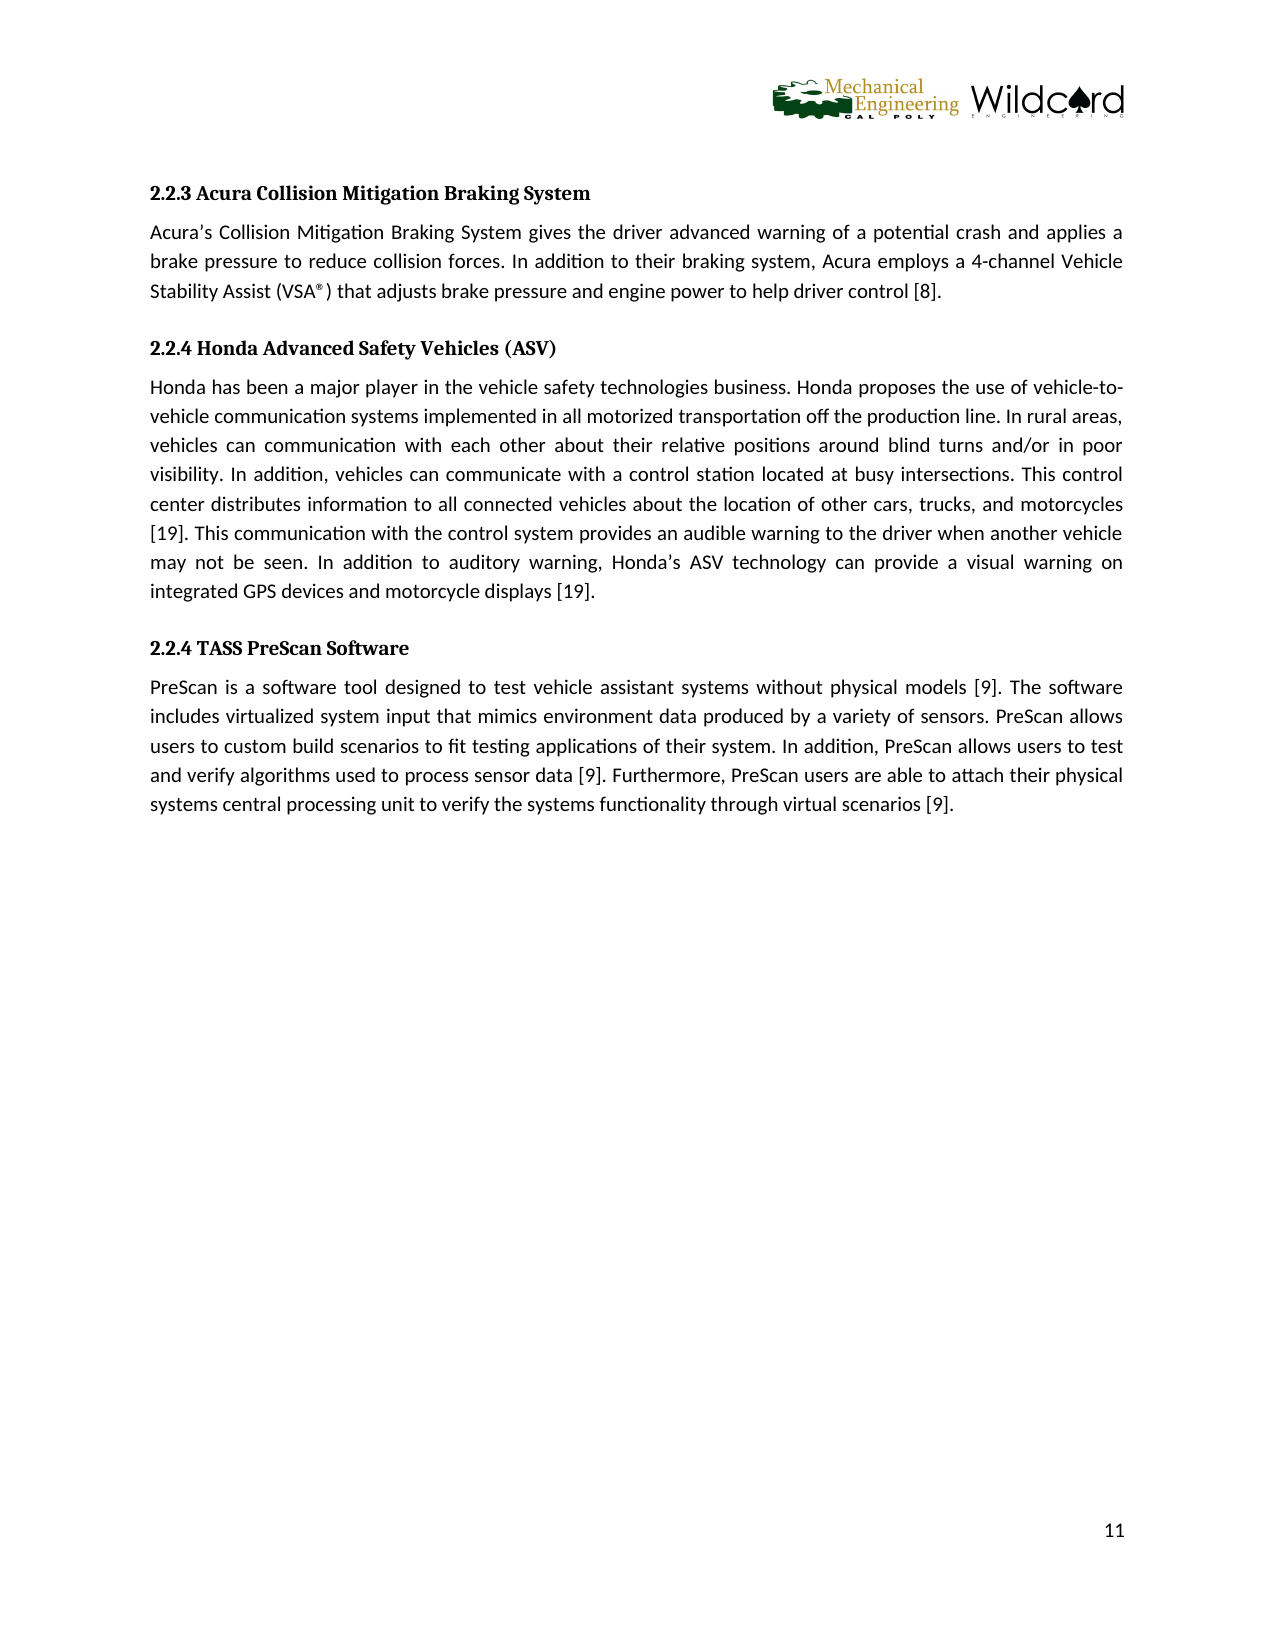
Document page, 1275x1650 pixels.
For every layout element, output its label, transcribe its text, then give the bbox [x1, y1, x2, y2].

subtitle 2.2.4 TASS PreScan Software [150, 637, 1125, 661]
text Acura’s Collision Mitigation Braking System gives the driver advanced warning of a potential crash and applies a brake pressure to reduce collision forces. In addition to their braking system, Acura employs a 4-channel Vehicle Stability Assist (VSA®) that adjusts brake pressure and engine power to help driver control [8]. [150, 219, 1125, 303]
text PreScan is a software tool designed to test vehicle assistant systems without physical models [9]. The software includes virtualized system input that mimics environment data produced by a variety of sensors. PreScan allows users to custom build scenarios to fit testing applications of their system. In addition, PreScan allows users to test and verify algorithms used to process sensor data [9]. Furthermore, PreScan users are able to attach their physical systems central processing unit to verify the systems functionality through virtual scenarios [9]. [150, 674, 1125, 817]
text Honda has been a major player in the vehicle safety technologies business. Honda proposes the use of vehicle-to-vehicle communication systems implemented in all motorized transportation off the production line. In rural areas, vehicles can communication with each other about their relative positions around blind turns and/or in poor visibility. In addition, vehicles can communicate with a control station located at busy intersections. This control center distributes information to all connected vehicles about the location of other cars, trucks, and motorcycles [19]. This communication with the control system provides an audible warning to the driver when another vehicle may not be seen. In addition to auditory warning, Honda’s ASV technology can provide a visual warning on integrated GPS devices and motorcycle displays [19]. [150, 374, 1125, 604]
picture [968, 82, 1125, 120]
picture [772, 75, 959, 120]
subtitle 2.2.3 Acura Collision Mitigation Braking System [150, 182, 1125, 206]
subtitle 2.2.4 Honda Advanced Safety Vehicles (ASV) [150, 336, 1125, 360]
